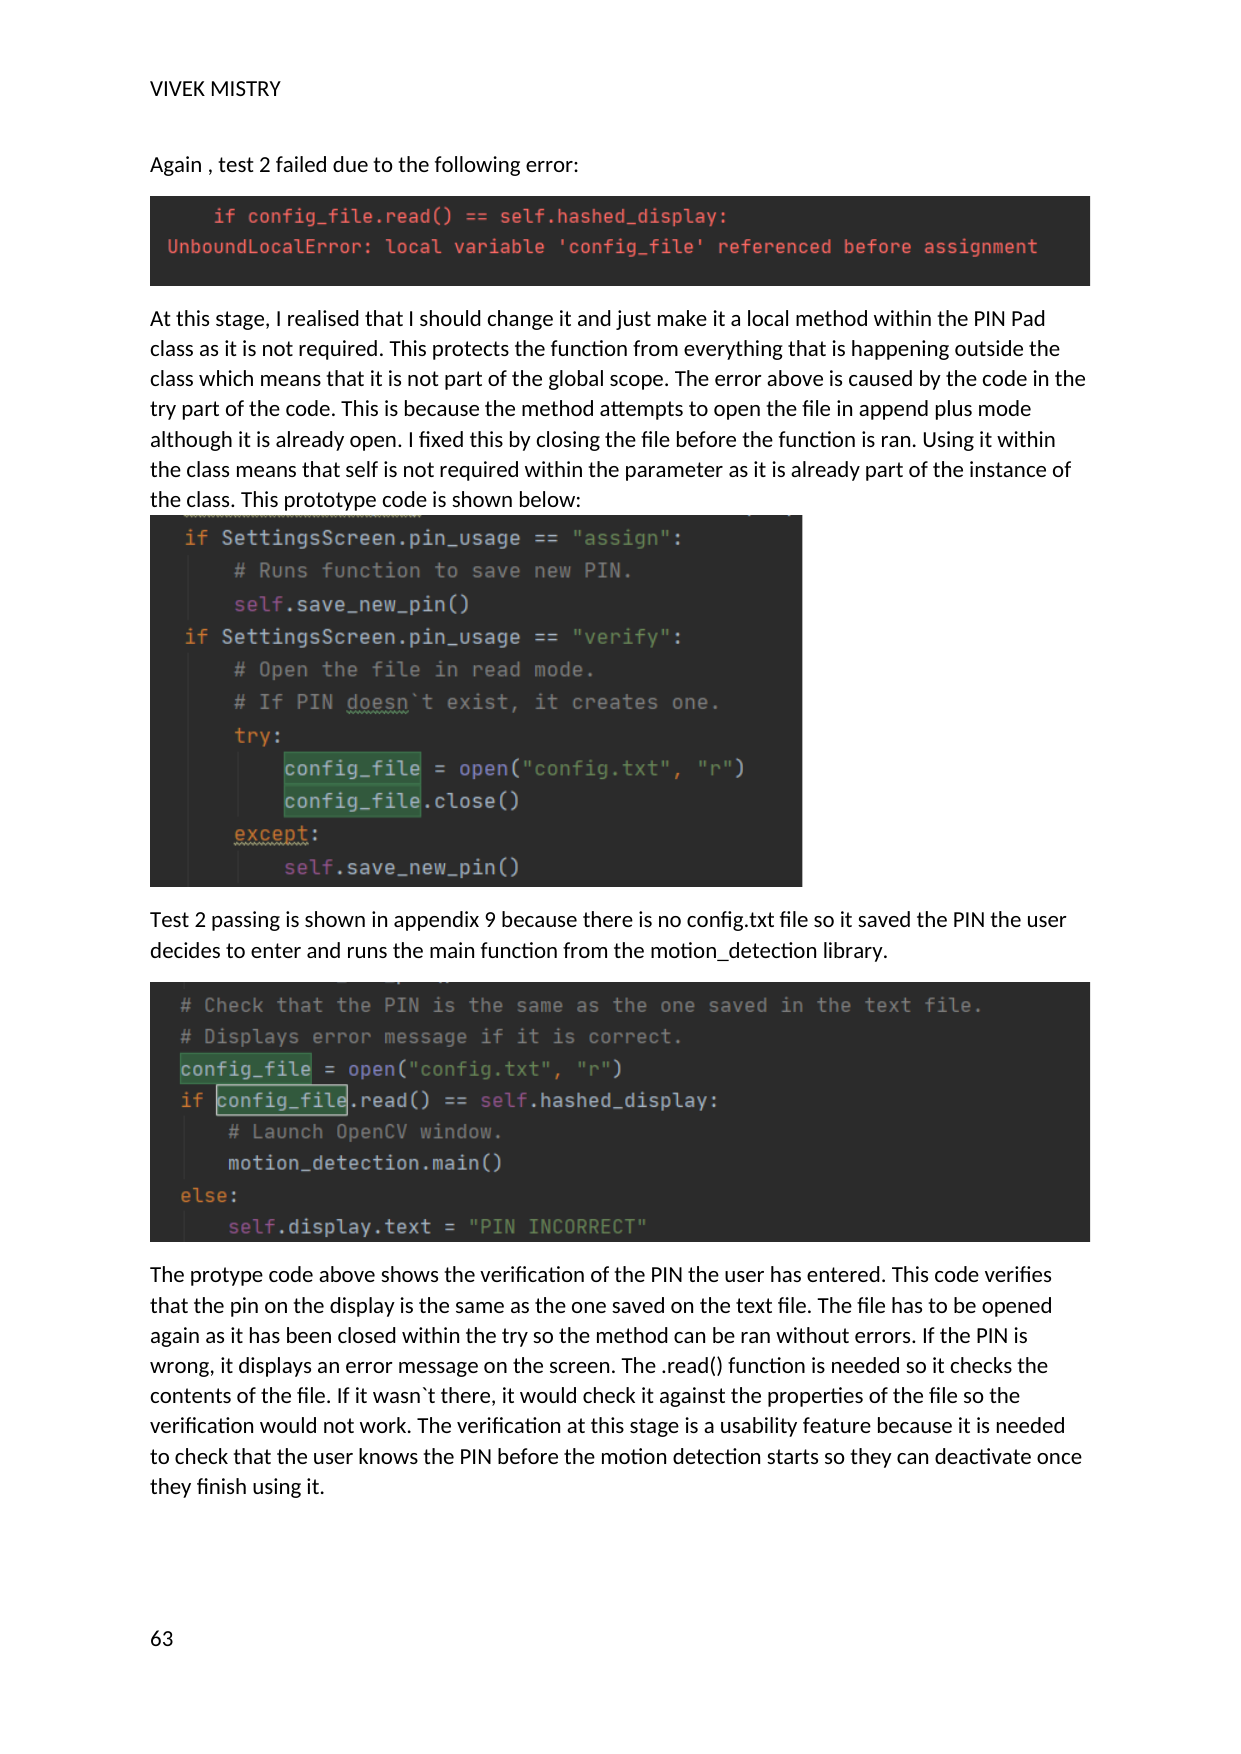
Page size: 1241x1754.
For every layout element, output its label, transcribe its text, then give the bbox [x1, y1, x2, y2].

text Again , test 2 failed due to the following error: [150, 150, 1090, 178]
picture [150, 982, 1091, 1242]
text The protype code above shows the verification of the PIN the user has entered. This code verifies that the pin on the display is the same as the one saved on the text file. The file has to be opened again as it has been closed within the try so the method can be ran without errors. If the PIN is wrong, it displays an error message on the screen. The .read() function is needed so it checks the contents of the file. If it wasn`t there, it would check it against the properties of the file so the verification would not work. The verification at this stage is a usability feature because it is needed to check that the user knows the PIN before the motion detection starts so they can deactivate once they finish using it. [150, 1261, 1090, 1500]
text Test 2 passing is shown in appendix 9 because there is no config.txt file so it saved the PIN the user decides to enter and runs the main function from the motion_detection library. [150, 906, 1090, 964]
picture [150, 515, 803, 887]
picture [150, 196, 1091, 286]
